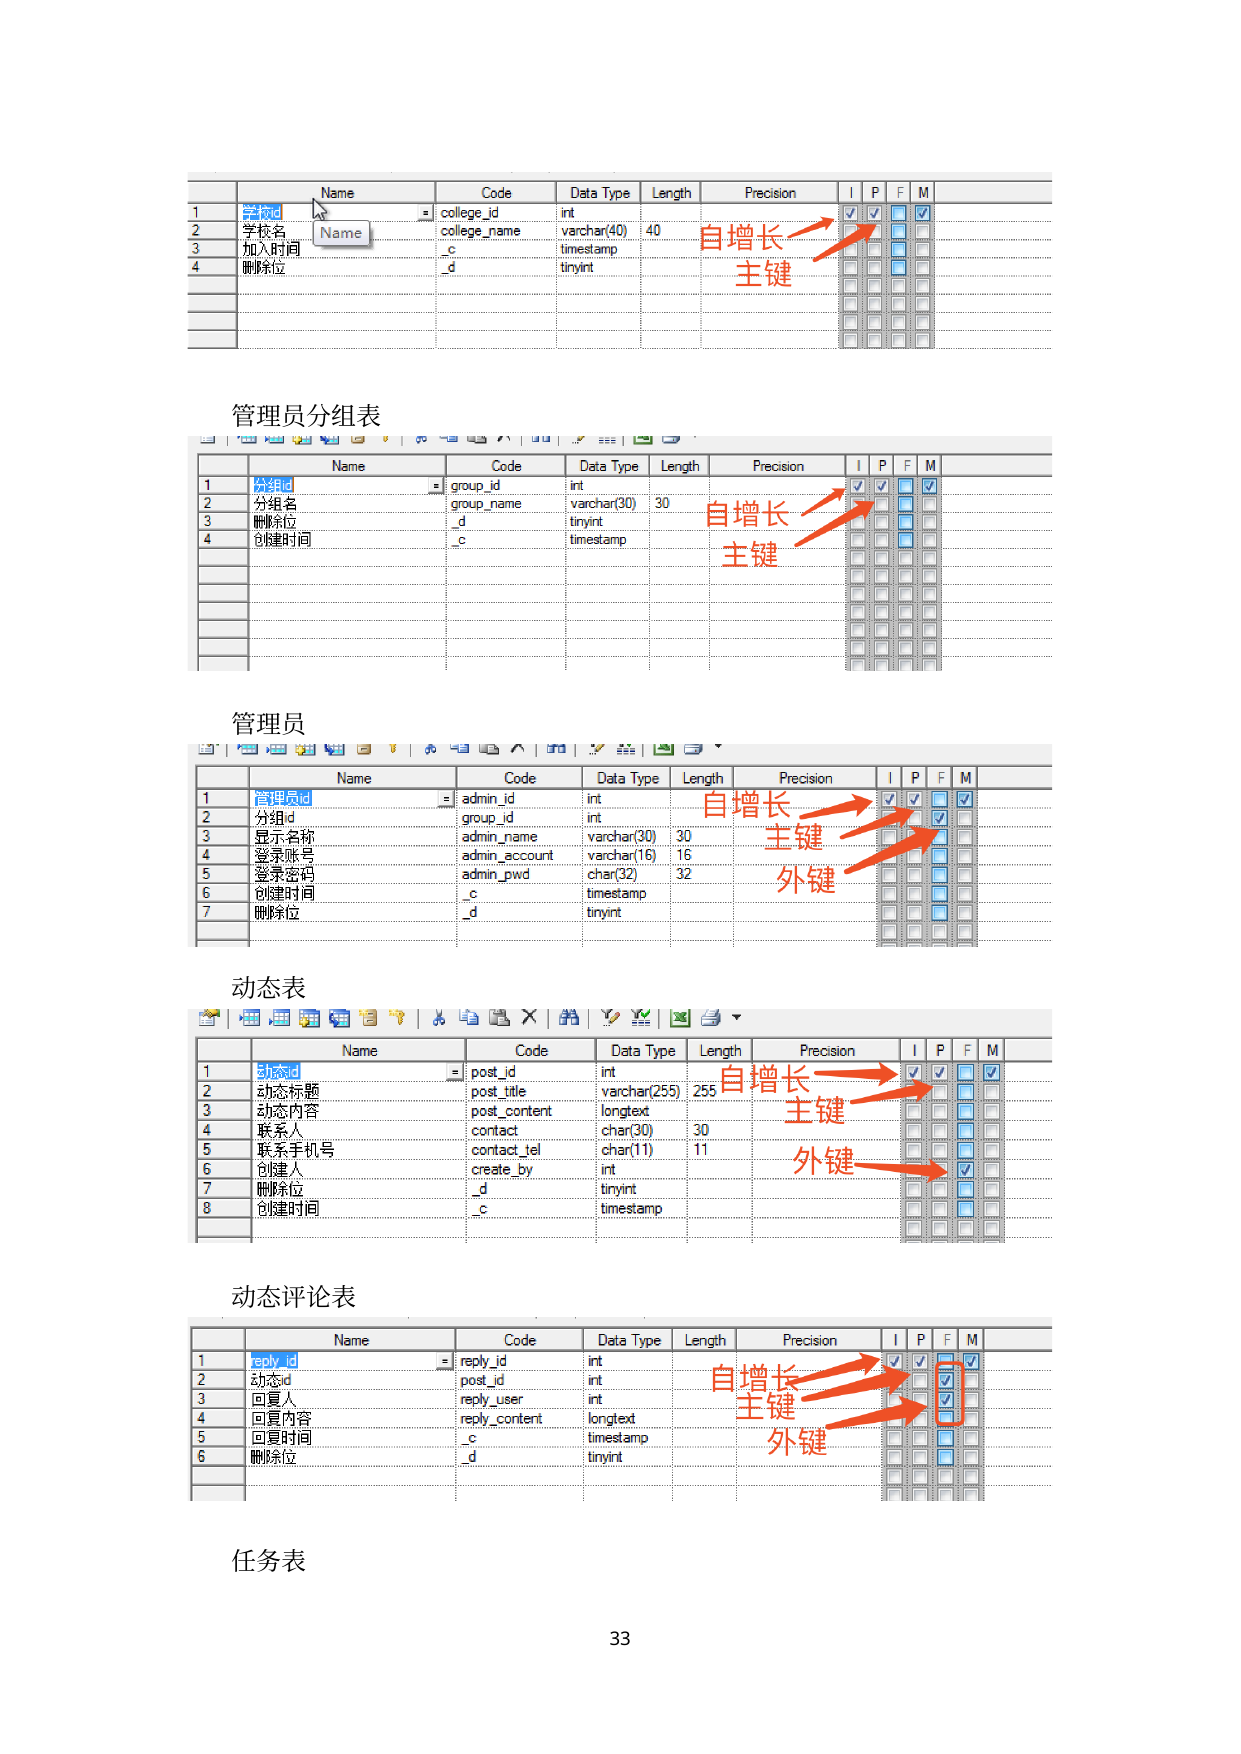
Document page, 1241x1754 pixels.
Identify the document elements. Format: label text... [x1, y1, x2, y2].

list 动态表 [187, 965, 1053, 1009]
picture [187, 436, 1053, 671]
list 动态评论表 [187, 1273, 1053, 1317]
list 管理员分组表 [187, 392, 1053, 436]
picture [187, 1317, 1053, 1501]
picture [187, 1009, 1053, 1243]
picture [187, 744, 1053, 947]
list 管理员 [187, 701, 1053, 744]
list 任务表 [187, 1538, 1053, 1582]
picture [187, 172, 1053, 349]
